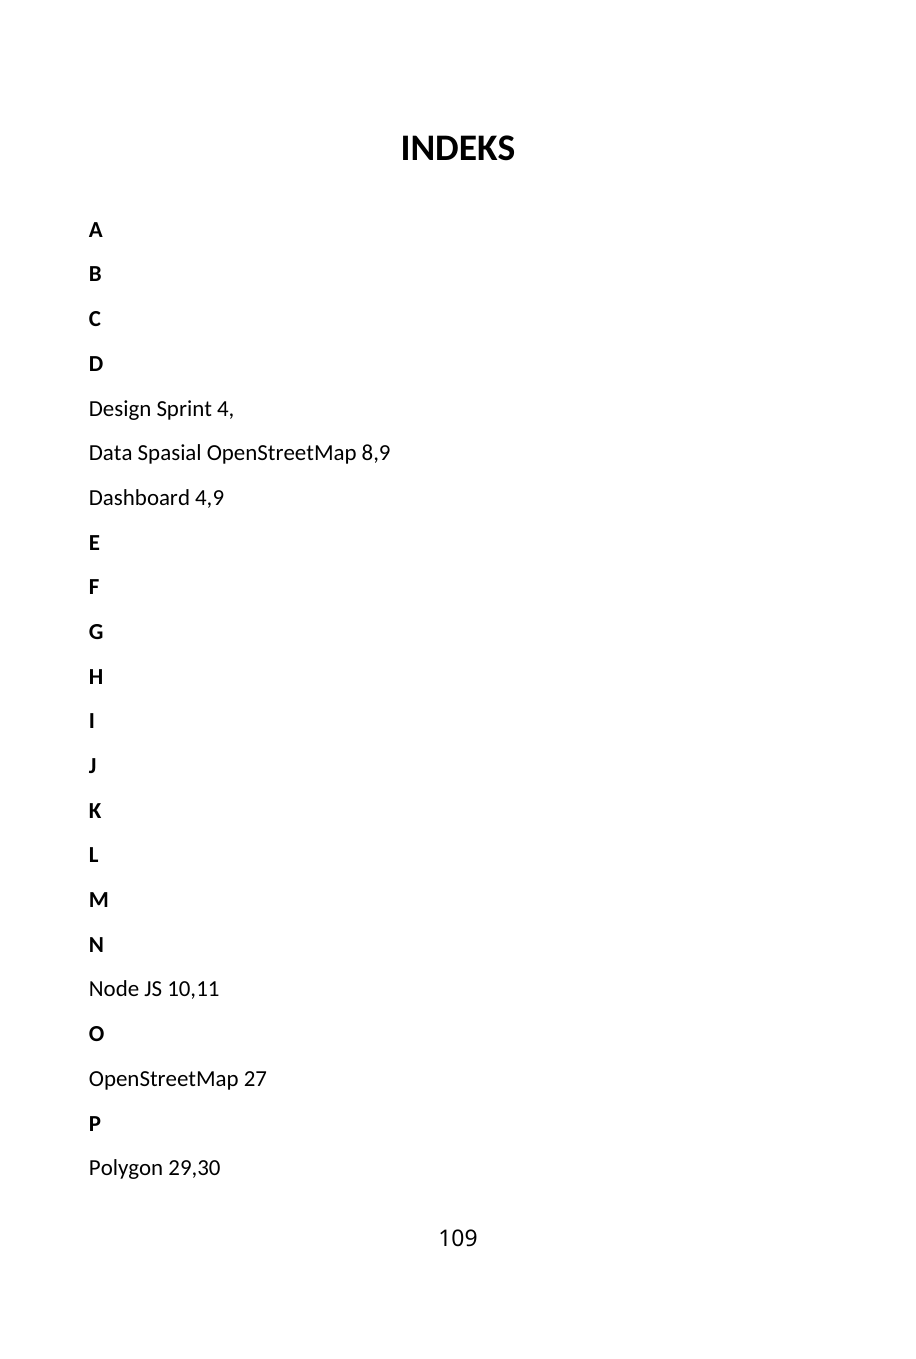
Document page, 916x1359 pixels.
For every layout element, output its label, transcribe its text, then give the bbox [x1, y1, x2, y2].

text B [89, 259, 827, 288]
text N [89, 930, 827, 958]
text M [89, 885, 827, 913]
text OpenStreetMap 27 [89, 1064, 827, 1092]
text Polygon 29,30 [89, 1153, 827, 1181]
text Node JS 10,11 [89, 974, 827, 1003]
text L [89, 841, 827, 868]
text Data Spasial OpenStreetMap 8,9 [89, 438, 827, 466]
text I [89, 706, 827, 734]
text D [89, 349, 827, 377]
subtitle INDEKS [89, 124, 827, 170]
text J [89, 751, 827, 779]
text P [89, 1109, 827, 1137]
text F [89, 572, 827, 600]
text G [89, 617, 827, 645]
text O [89, 1019, 827, 1047]
text H [89, 662, 827, 690]
text Dashboard 4,9 [89, 483, 827, 511]
text C [89, 304, 827, 332]
text E [89, 528, 827, 556]
text Design Sprint 4, [89, 394, 827, 422]
text K [89, 796, 827, 824]
text A [89, 215, 827, 243]
